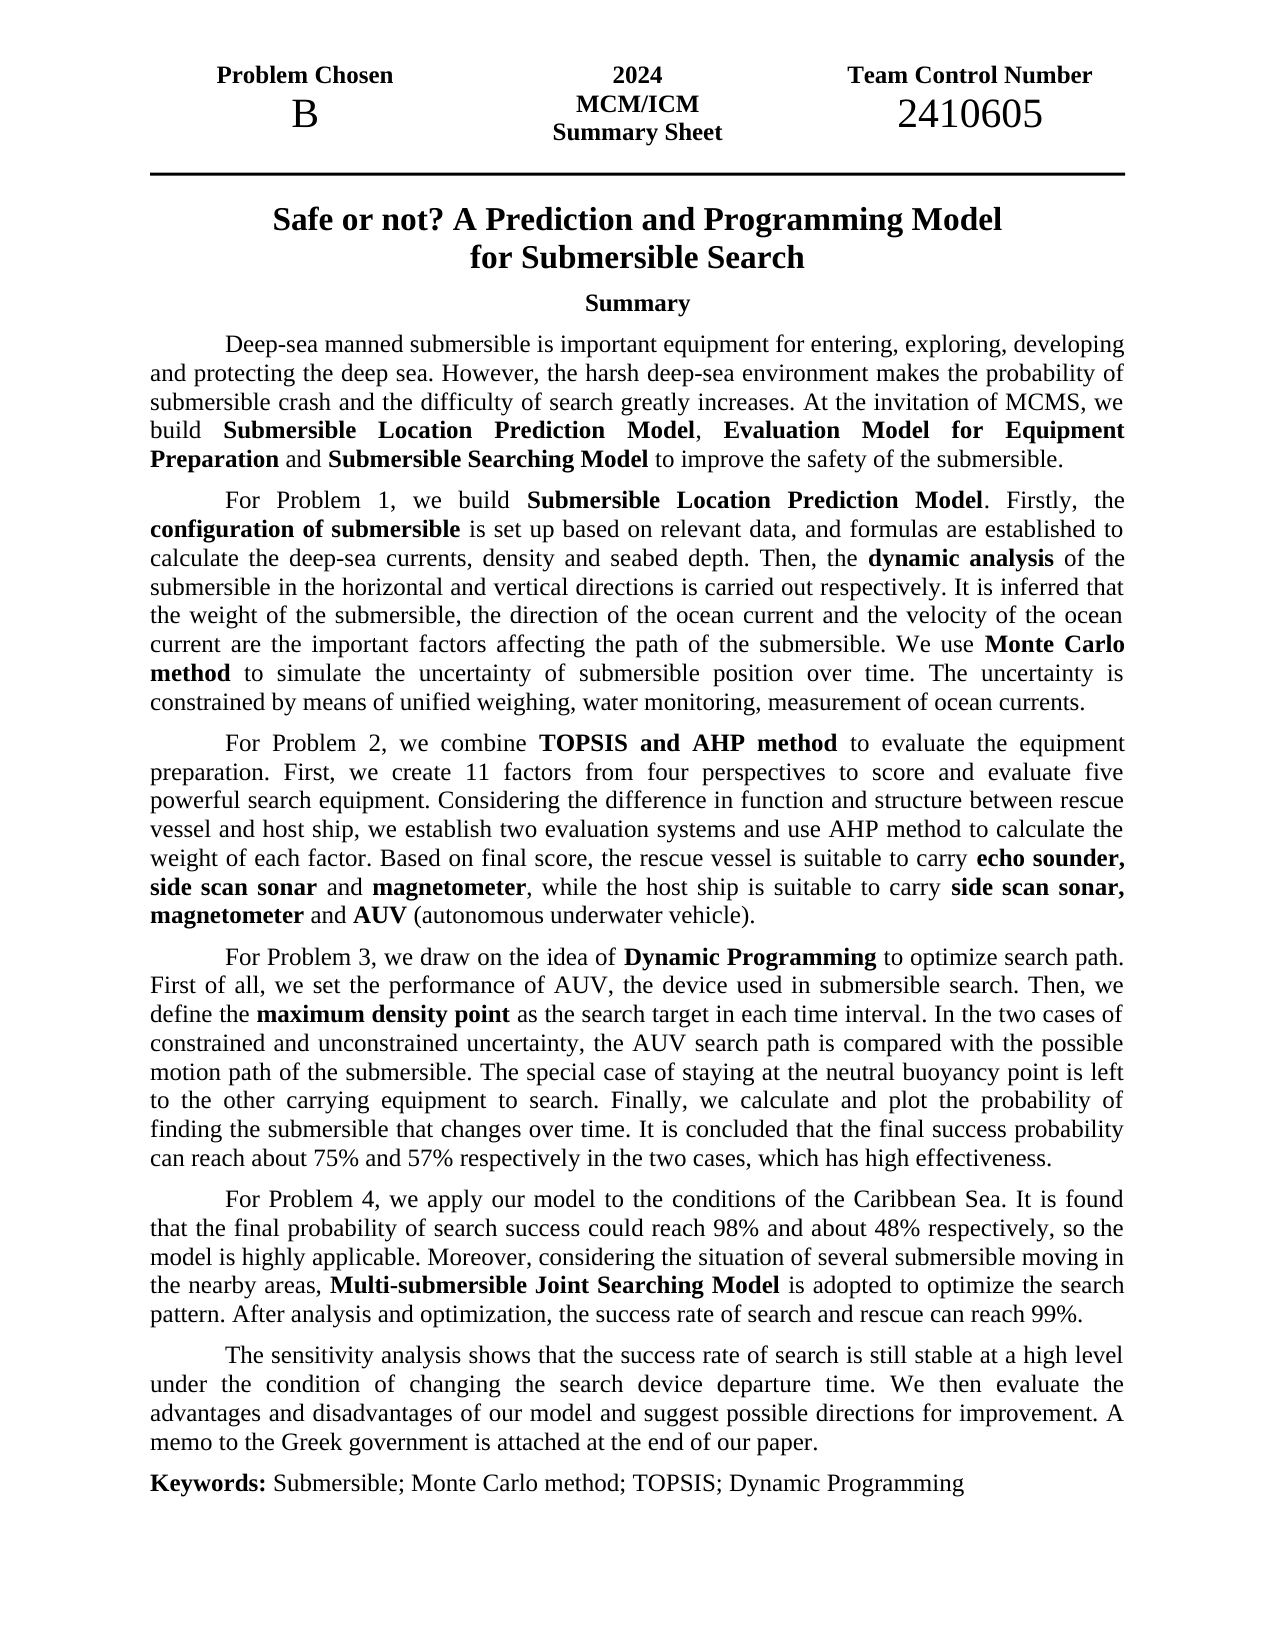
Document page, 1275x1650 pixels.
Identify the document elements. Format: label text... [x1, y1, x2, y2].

text For Problem 1, we build Submersible Location Prediction Model. Firstly, the configuration of submersible is set up based on relevant data, and formulas are established to calculate the deep-sea currents, density and seabed depth. Then, the dynamic analysis of the submersible in the horizontal and vertical directions is carried out respectively. It is inferred that the weight of the submersible, the direction of the ocean current and the velocity of the ocean current are the important factors affecting the path of the submersible. We use Monte Carlo method to simulate the uncertainty of submersible position over time. The uncertainty is constrained by means of unified weighing, water monitoring, measurement of ocean currents. [150, 486, 1125, 716]
text for Submersible Search [150, 237, 1125, 276]
text Summary [150, 288, 1125, 317]
table_header Problem Chosen B [139, 60, 471, 146]
text For Problem 3, we draw on the idea of Dynamic Programming to optimize search path. First of all, we set the performance of AUV, the device used in submersible search. Then, we define the maximum density point as the search target in each time interval. In the two cases of constrained and unconstrained uncertainty, the AUV search path is compared with the possible motion path of the submersible. The special case of staying at the neutral buoyancy point is left to the other carrying equipment to search. Finally, we calculate and plot the probability of finding the submersible that changes over time. It is concluded that the final success probability can reach about 75% and 57% respectively in the two cases, which has high effectiveness. [150, 942, 1125, 1172]
text Keywords: Submersible; Monte Carlo method; TOPSIS; Dynamic Programming [150, 1468, 1125, 1497]
table_header 2024 MCM/ICM Summary Sheet [471, 60, 804, 146]
text The sensitivity analysis shows that the success rate of search is still stable at a high level under the condition of changing the search device departure time. We then evaluate the advantages and disadvantages of our model and suggest possible directions for improvement. A memo to the Greek government is attached at the end of our paper. [150, 1341, 1125, 1456]
text For Problem 2, we combine TOPSIS and AHP method to evaluate the equipment preparation. First, we create 11 factors from four perspectives to score and evaluate five powerful search equipment. Considering the difference in function and structure between rescue vessel and host ship, we establish two evaluation systems and use AHP method to calculate the weight of each factor. Based on final score, the rescue vessel is suitable to carry echo sounder, side scan sonar and magnetometer, while the host ship is suitable to carry side scan sonar, magnetometer and AUV (autonomous underwater vehicle). [150, 728, 1125, 929]
text Deep-sea manned submersible is important equipment for entering, exploring, developing and protecting the deep sea. However, the harsh deep-sea environment makes the probability of submersible crash and the difficulty of search greatly increases. At the invitation of MCMS, we build Submersible Location Prediction Model, Evaluation Model for Equipment Preparation and Submersible Searching Model to improve the safety of the submersible. [150, 329, 1125, 473]
text Safe or not? A Prediction and Programming Model [150, 199, 1125, 237]
text For Problem 4, we apply our model to the conditions of the Caribbean Sea. It is found that the final probability of search success could reach 98% and about 48% respectively, so the model is highly applicable. Moreover, considering the situation of several submersible moving in the nearby areas, Multi-submersible Joint Searching Model is adopted to optimize the search pattern. After analysis and optimization, the success rate of search and rescue can reach 99%. [150, 1184, 1125, 1328]
table_header Team Control Number 2410605 [804, 60, 1136, 146]
